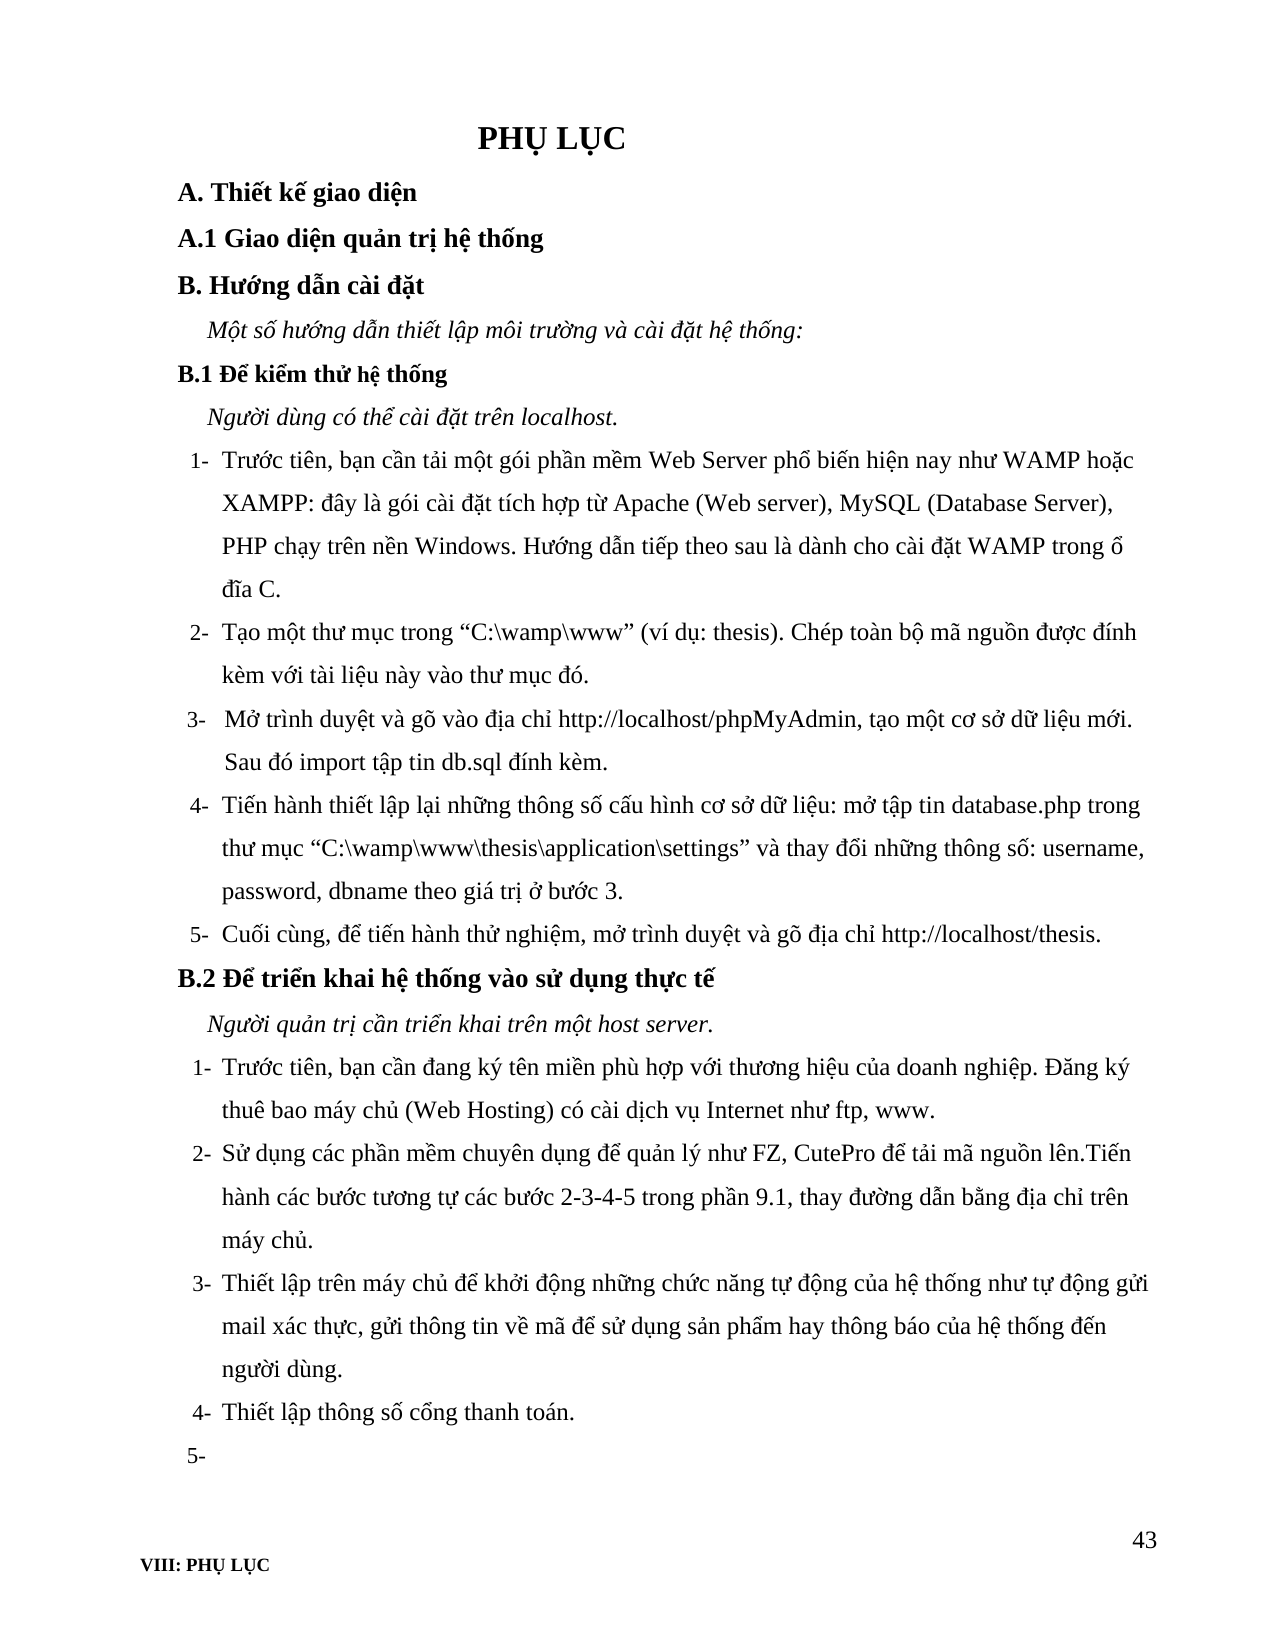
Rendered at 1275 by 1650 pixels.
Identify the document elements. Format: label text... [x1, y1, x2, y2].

subtitle A. Thiết kế giao diện [177, 176, 1157, 207]
list Trước tiên, bạn cần đang ký tên miền phù hợp với thương hiệu của doanh nghiệp. Đăng ký thuê bao máy chủ (Web Hosting) có cài dịch vụ Internet như ftp, www. [192, 1052, 1157, 1124]
list Trước tiên, bạn cần tải một gói phần mềm Web Server phổ biến hiện nay như WAMP hoặc XAMPP: đây là gói cài đặt tích hợp từ Apache (Web server), MySQL (Database Server), PHP chạy trên nền Windows. Hướng dẫn tiếp theo sau là dành cho cài đặt WAMP trong ổ đĩa C. [189, 445, 1157, 603]
subtitle B. Hướng dẫn cài đặt [177, 269, 1157, 300]
list Cuối cùng, để tiến hành thử nghiệm, mở trình duyệt và gõ địa chỉ http://localhost/thesis. [189, 919, 1157, 948]
list Tiến hành thiết lập lại những thông số cấu hình cơ sở dữ liệu: mở tập tin database.php trong thư mục “C:\wamp\www\thesis\application\settings” và thay đổi những thông số: username, password, dbname theo giá trị ở bước 3. [189, 790, 1157, 905]
text Người quản trị cần triển khai trên một host server. [177, 1009, 1157, 1038]
list PHỤ LỤC [402, 118, 1157, 156]
text Một số hướng dẫn thiết lập môi trường và cài đặt hệ thống: [177, 316, 1157, 344]
list Mở trình duyệt và gõ vào địa chỉ http://localhost/phpMyAdmin, tạo một cơ sở dữ liệu mới. Sau đó import tập tin db.sql đính kèm. [187, 704, 1157, 776]
subtitle B.2 Để triển khai hệ thống vào sử dụng thực tế [177, 962, 1157, 994]
list Thiết lập trên máy chủ để khởi động những chức năng tự động của hệ thống như tự động gửi mail xác thực, gửi thông tin về mã để sử dụng sản phẩm hay thông báo của hệ thống đến người dùng. [192, 1268, 1157, 1383]
text Người dùng có thể cài đặt trên localhost. [177, 402, 1157, 431]
list Tạo một thư mục trong “C:\wamp\www” (ví dụ: thesis). Chép toàn bộ mã nguồn được đính kèm với tài liệu này vào thư mục đó. [189, 617, 1157, 689]
list Sử dụng các phần mềm chuyên dụng để quản lý như FZ, CutePro để tải mã nguồn lên.Tiến hành các bước tương tự các bước 2-3-4-5 trong phần 9.1, thay đường dẫn bằng địa chỉ trên máy chủ. [192, 1138, 1157, 1253]
subtitle A.1 Giao diện quản trị hệ thống [177, 222, 1157, 253]
list Thiết lập thông số cổng thanh toán. [192, 1397, 1157, 1426]
subtitle B.1 Để kiểm thử hệ thống [177, 359, 1157, 387]
